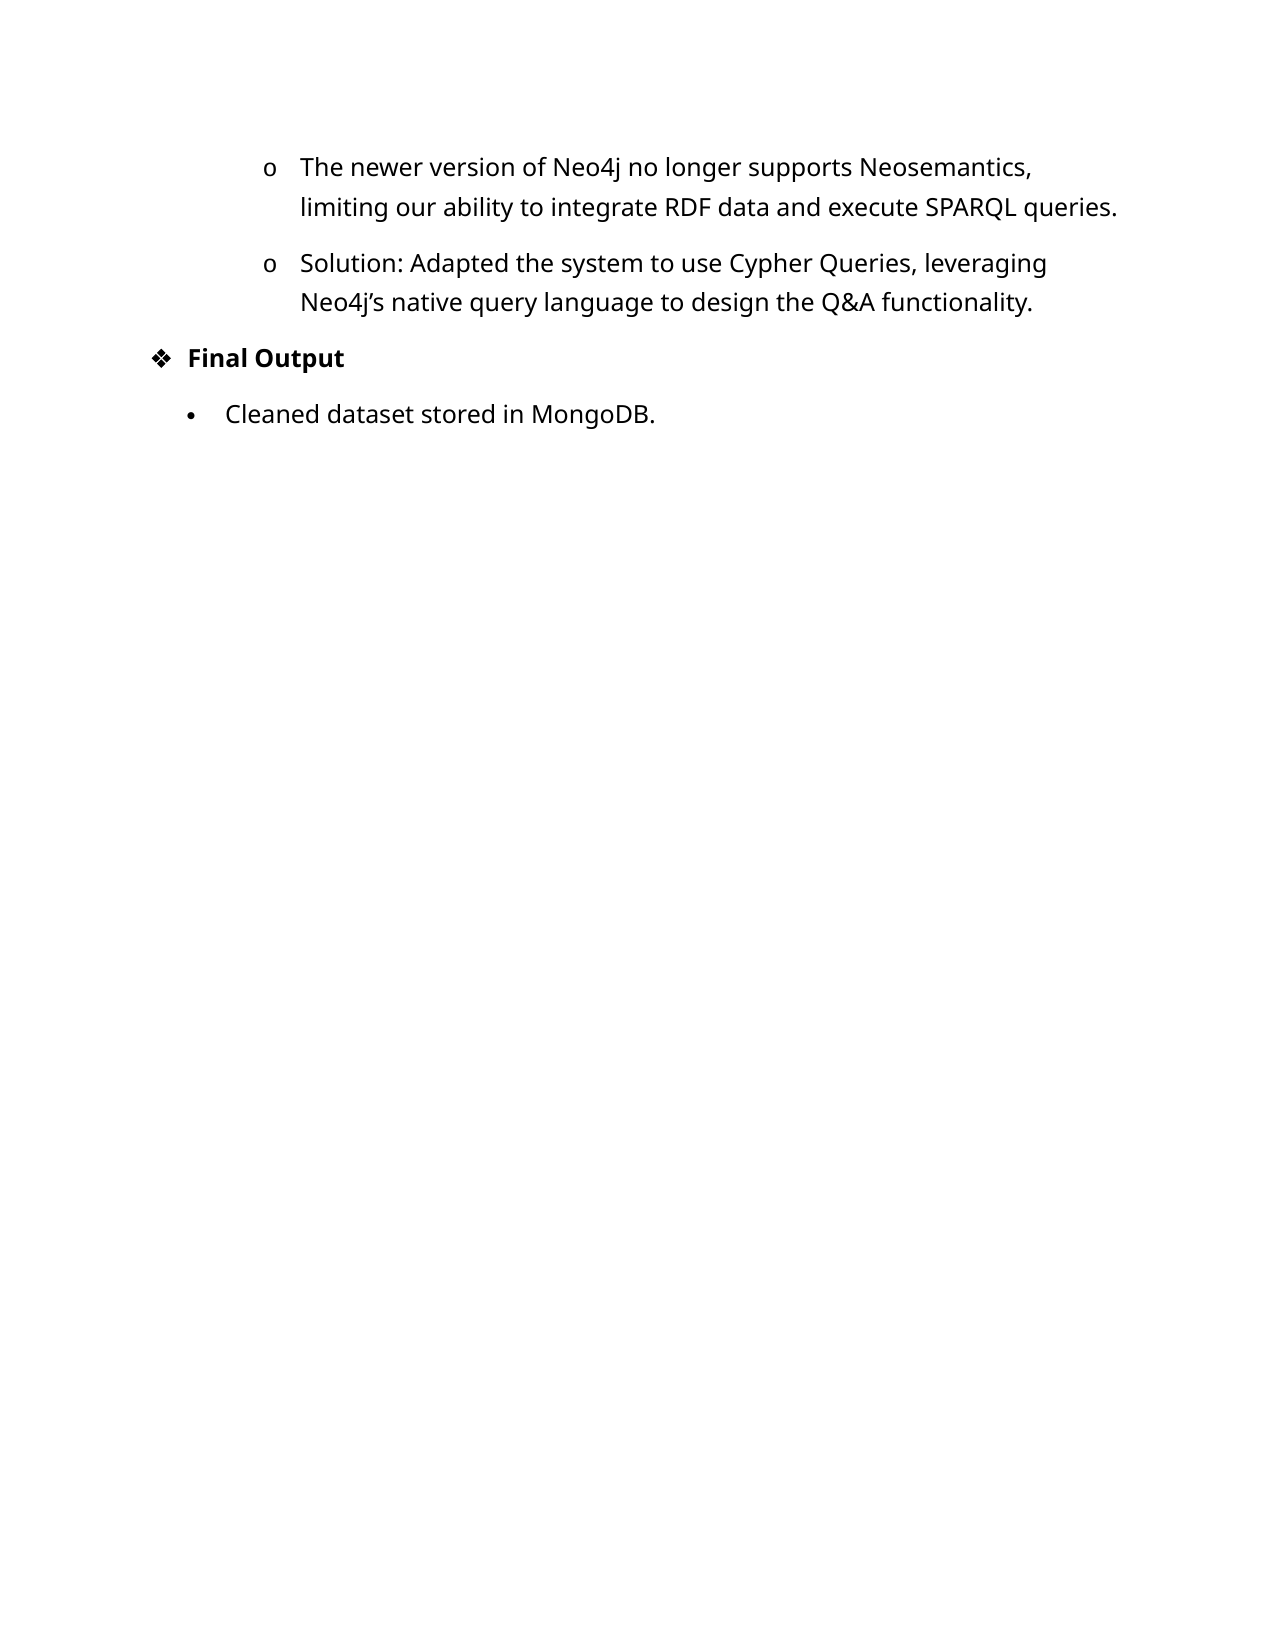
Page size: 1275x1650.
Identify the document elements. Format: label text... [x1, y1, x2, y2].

list Final Output [150, 340, 1125, 374]
list The newer version of Neo4j no longer supports Neosemantics, limiting our ability to integrate RDF data and execute SPARQL queries. [262, 150, 1125, 223]
list Cleaned dataset stored in MongoDB. [187, 396, 1125, 430]
list Solution: Adapted the system to use Cypher Queries, leveraging Neo4j’s native query language to design the Q&A functionality. [262, 245, 1125, 319]
